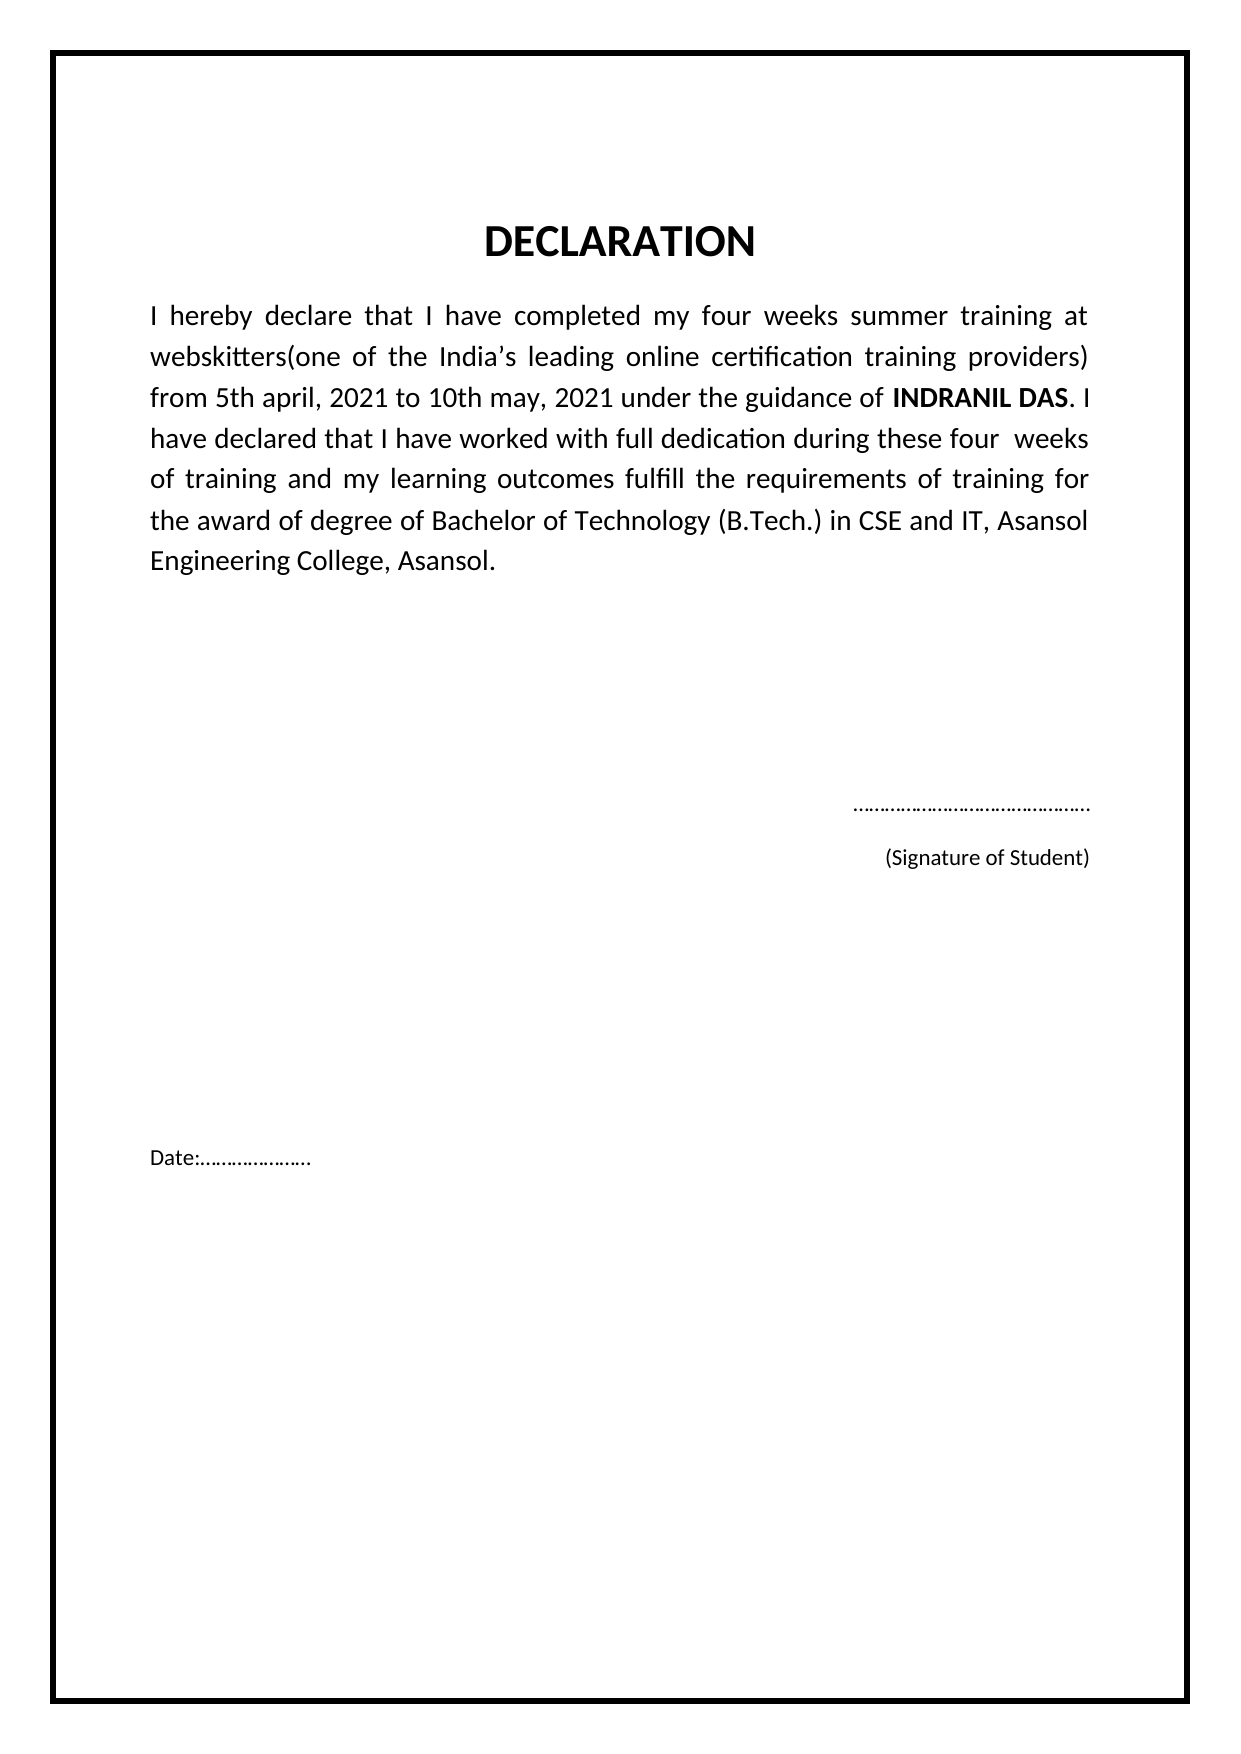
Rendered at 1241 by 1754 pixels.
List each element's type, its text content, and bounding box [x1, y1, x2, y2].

text Date:………………… [150, 1143, 1090, 1171]
text (Signature of Student) [150, 843, 1090, 871]
text ……………………………………… [150, 789, 1090, 818]
text I hereby declare that I have completed my four weeks summer training at webskitters(one of the India’s leading online certification training providers) from 5th april, 2021 to 10th may, 2021 under the guidance of INDRANIL DAS. I have declared that I have worked with full dedication during these four weeks of training and my learning outcomes fulfill the requirements of training for the award of degree of Bachelor of Technology (B.Tech.) in CSE and IT, Asansol Engineering College, Asansol. [150, 297, 1090, 578]
text DECLARATION [150, 212, 1090, 268]
